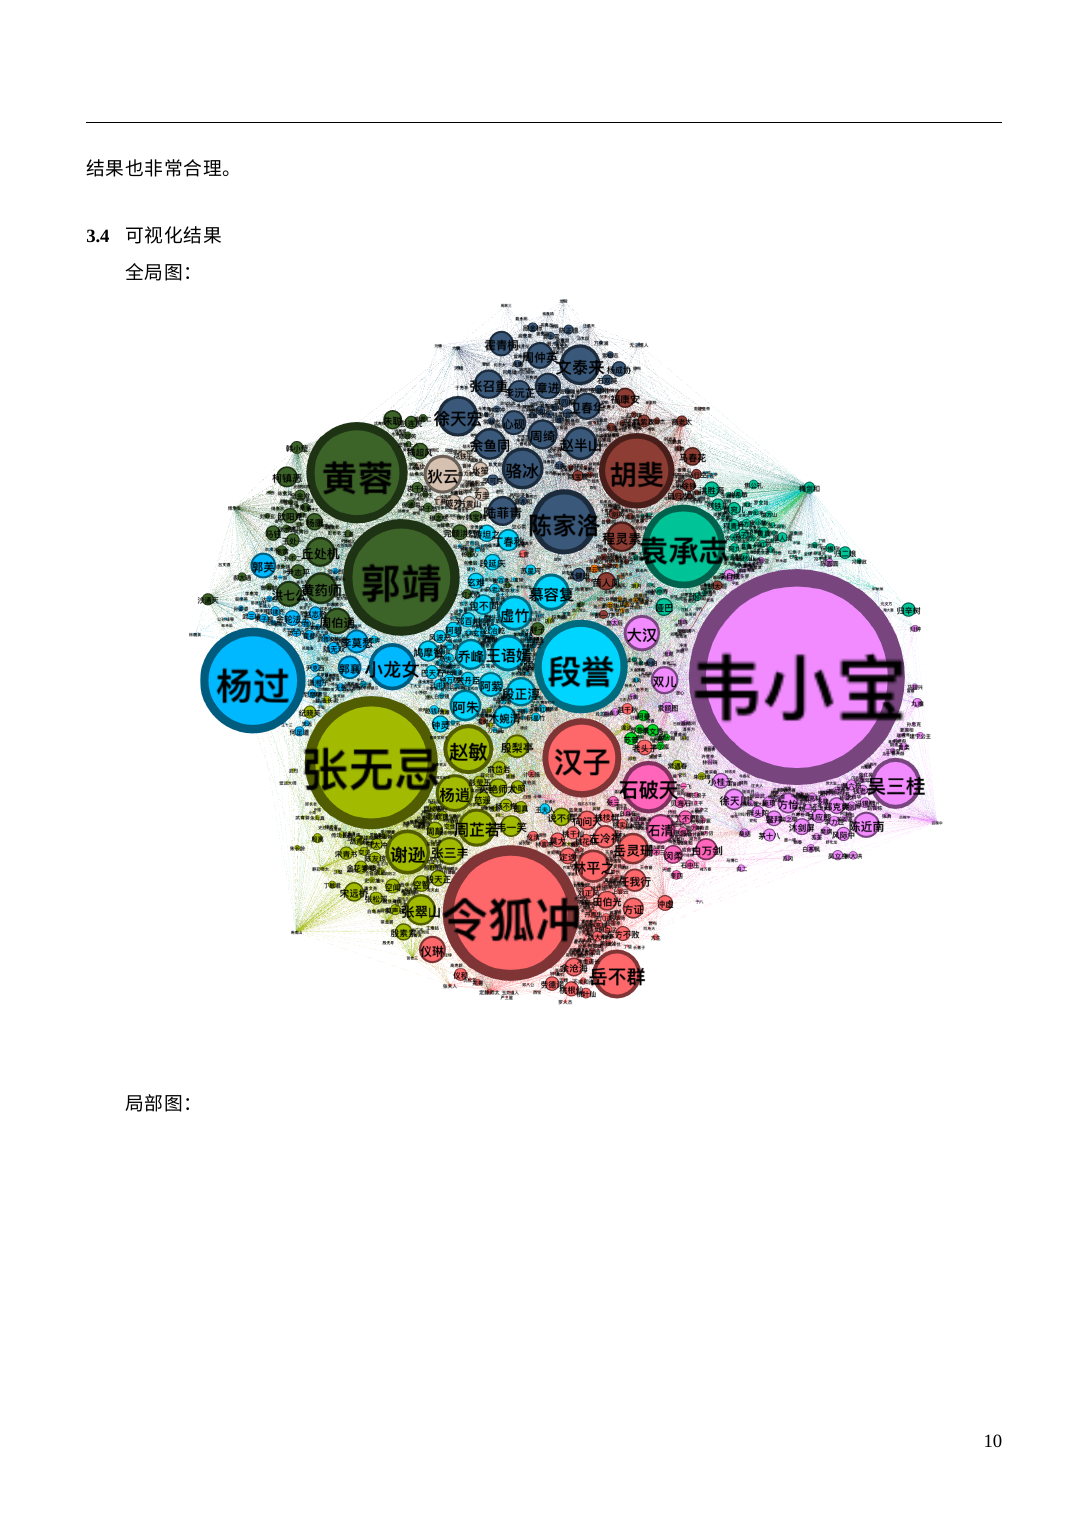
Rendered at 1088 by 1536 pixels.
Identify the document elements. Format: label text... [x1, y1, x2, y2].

picture [125, 286, 1041, 1045]
text 局部图： [86, 1088, 1001, 1117]
text 全局图： [86, 256, 1001, 286]
subtitle 可视化结果 [86, 219, 1001, 249]
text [86, 152, 1001, 182]
